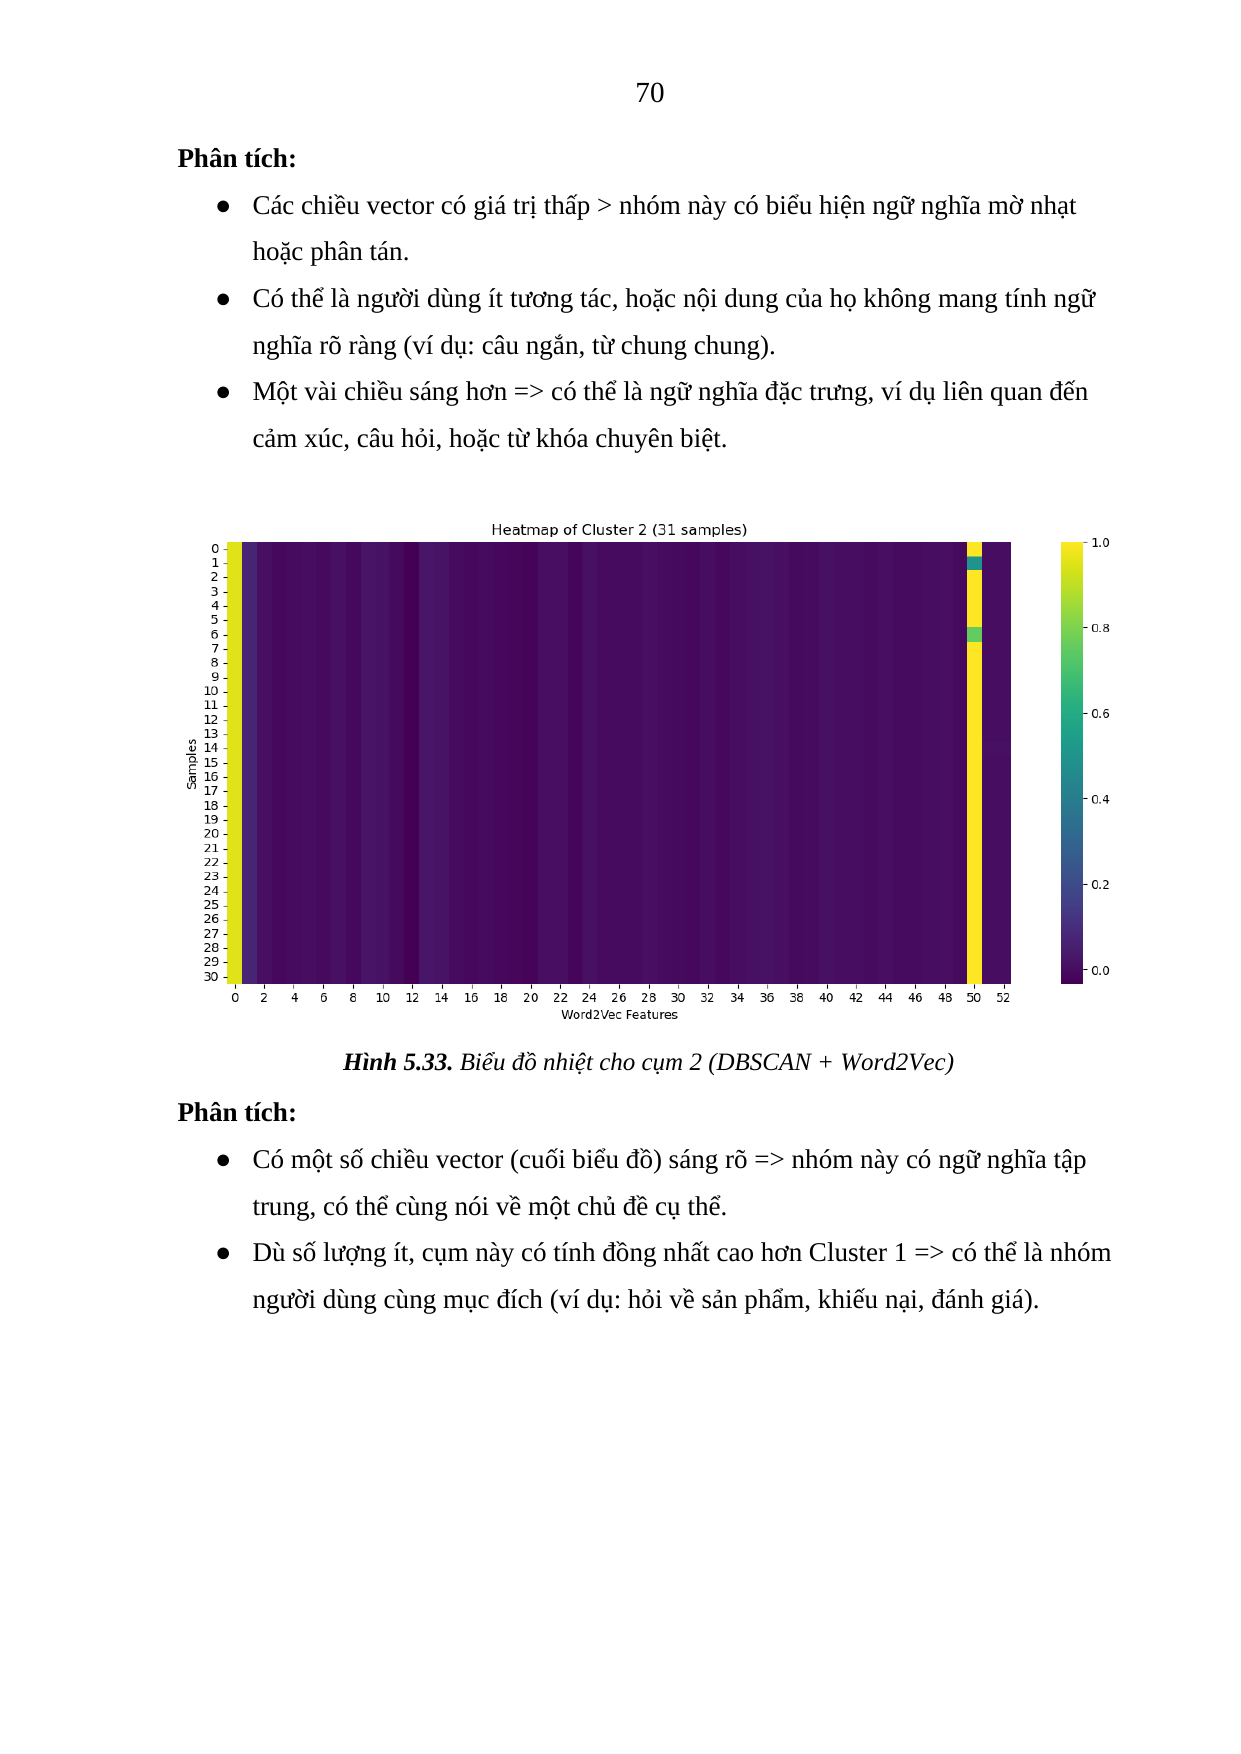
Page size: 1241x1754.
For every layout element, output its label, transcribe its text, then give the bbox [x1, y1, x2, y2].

picture [177, 515, 1118, 1030]
list Dù số lượng ít, cụm này có tính đồng nhất cao hơn Cluster 1 => có thể là nhóm người dùng cùng mục đích (ví dụ: hỏi về sản phẩm, khiếu nại, đánh giá). [215, 1236, 1122, 1314]
list Có thể là người dùng ít tương tác, hoặc nội dung của họ không mang tính ngữ nghĩa rõ ràng (ví dụ: câu ngắn, từ chung chung). [215, 282, 1122, 360]
list Một vài chiều sáng hơn => có thể là ngữ nghĩa đặc trưng, ví dụ liên quan đến cảm xúc, câu hỏi, hoặc từ khóa chuyên biệt. [215, 375, 1122, 453]
text Phân tích: [177, 1096, 1122, 1127]
text Phân tích: [177, 142, 1122, 173]
list Có một số chiều vector (cuối biểu đồ) sáng rõ => nhóm này có ngữ nghĩa tập trung, có thể cùng nói về một chủ đề cụ thể. [215, 1143, 1122, 1221]
list Các chiều vector có giá trị thấp > nhóm này có biểu hiện ngữ nghĩa mờ nhạt hoặc phân tán. [215, 189, 1122, 267]
